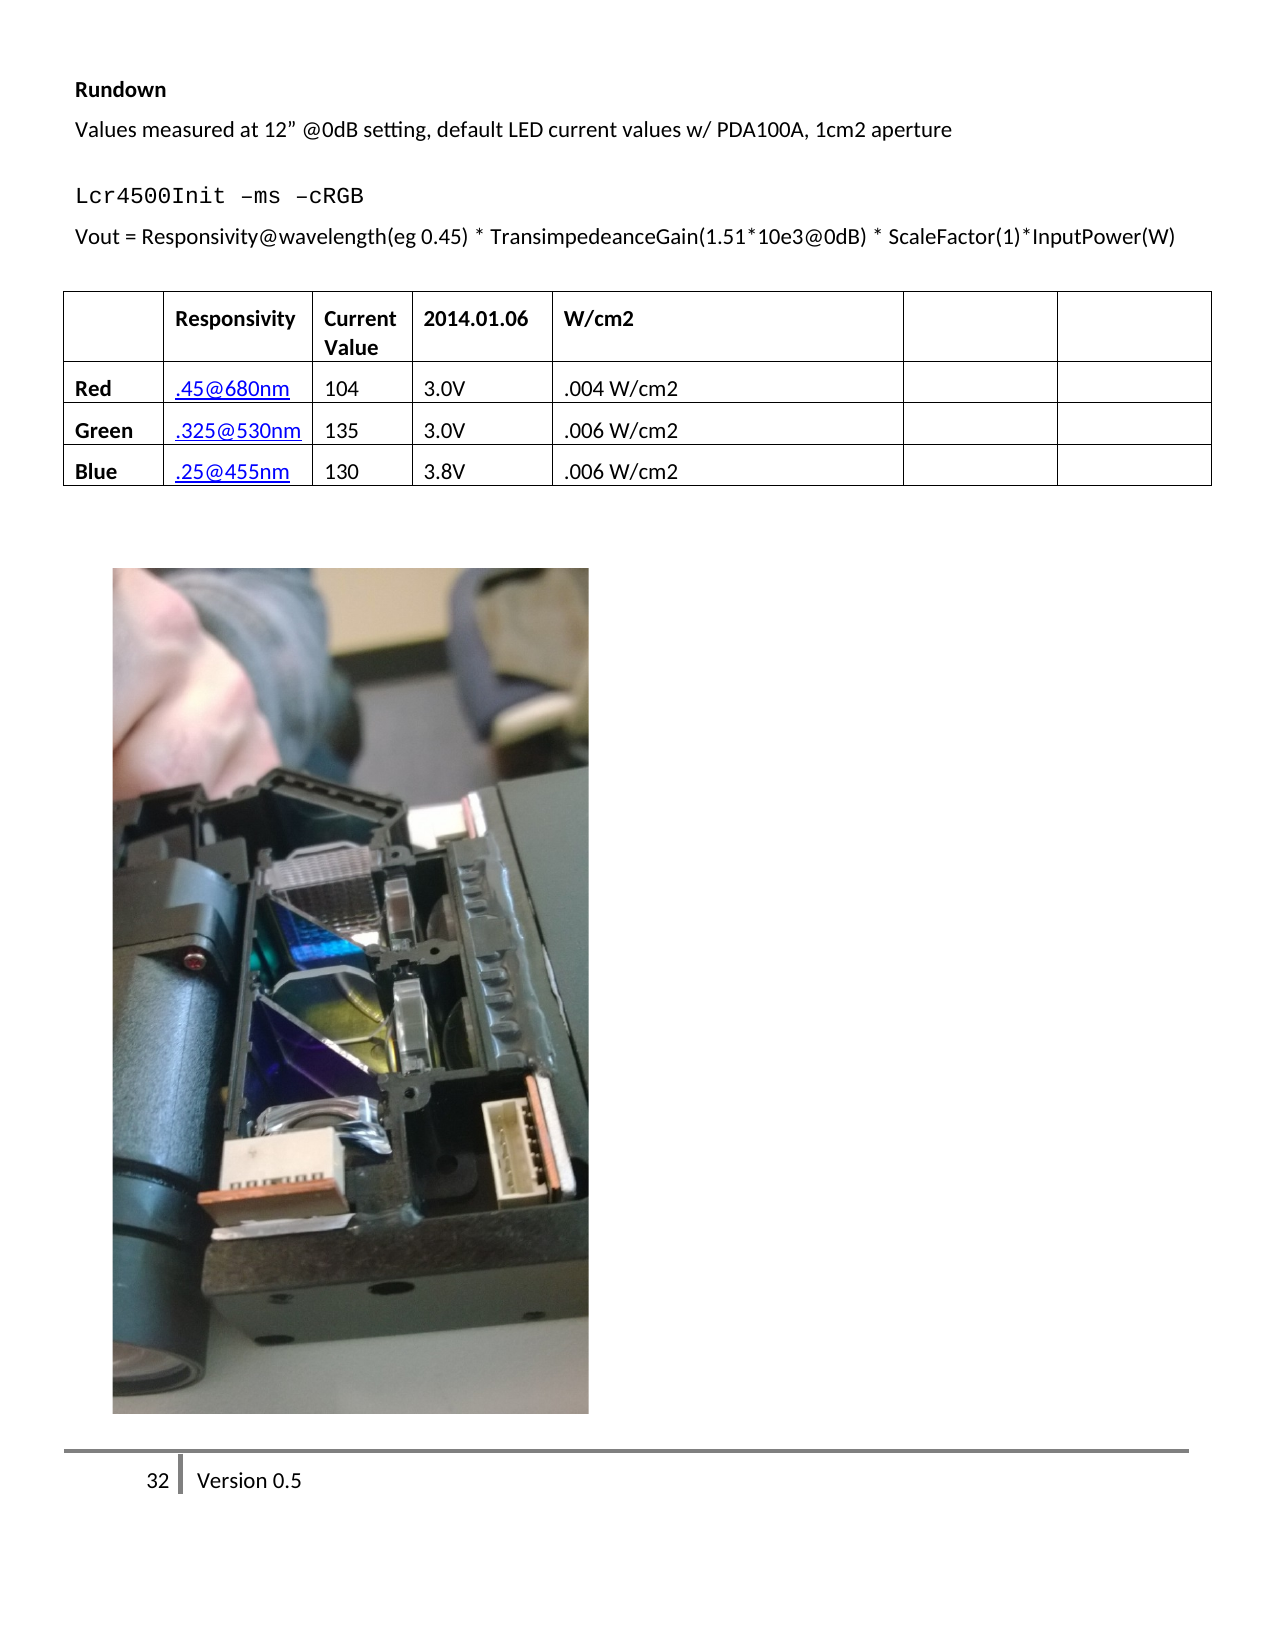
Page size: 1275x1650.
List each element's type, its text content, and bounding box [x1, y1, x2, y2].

table_cell .004 W/cm2 [553, 362, 903, 402]
table_cell .25@455nm [164, 445, 312, 485]
table_header Current Value [313, 292, 412, 361]
picture [112, 568, 589, 1414]
table_header 2014.01.06 [413, 292, 552, 361]
table_cell .006 W/cm2 [553, 403, 903, 444]
text Lcr4500Init –ms –cRGB [75, 156, 1200, 210]
table_cell [1058, 445, 1211, 485]
table_cell 3.0V [413, 403, 552, 444]
table_cell [904, 403, 1057, 444]
table_cell [1058, 362, 1211, 402]
table_cell [904, 445, 1057, 485]
table_cell 3.0V [413, 362, 552, 402]
table_cell [904, 362, 1057, 402]
table_cell .006 W/cm2 [553, 445, 903, 485]
table_cell 135 [313, 403, 412, 444]
table_cell .325@530nm [164, 403, 312, 444]
text Values measured at 12” @0dB setting, default LED current values w/ PDA100A, 1cm2 aperture [75, 116, 1200, 143]
table_header W/cm2 [553, 292, 903, 361]
table_cell 3.8V [413, 445, 552, 485]
table_cell .45@680nm [164, 362, 312, 402]
table_header [1058, 292, 1211, 361]
text Vout = Responsivity@wavelength(eg 0.45) * TransimpedeanceGain(1.51*10e3@0dB) * ScaleFactor(1)*InputPower(W) [75, 222, 1200, 251]
table_cell Blue [64, 445, 163, 485]
table_cell 130 [313, 445, 412, 485]
table_header [64, 292, 163, 361]
text Rundown [75, 75, 1200, 103]
table_header [904, 292, 1057, 361]
table_cell Green [64, 403, 163, 444]
table_cell 104 [313, 362, 412, 402]
table_cell [1058, 403, 1211, 444]
table_header Responsivity [164, 292, 312, 361]
table_cell Red [64, 362, 163, 402]
